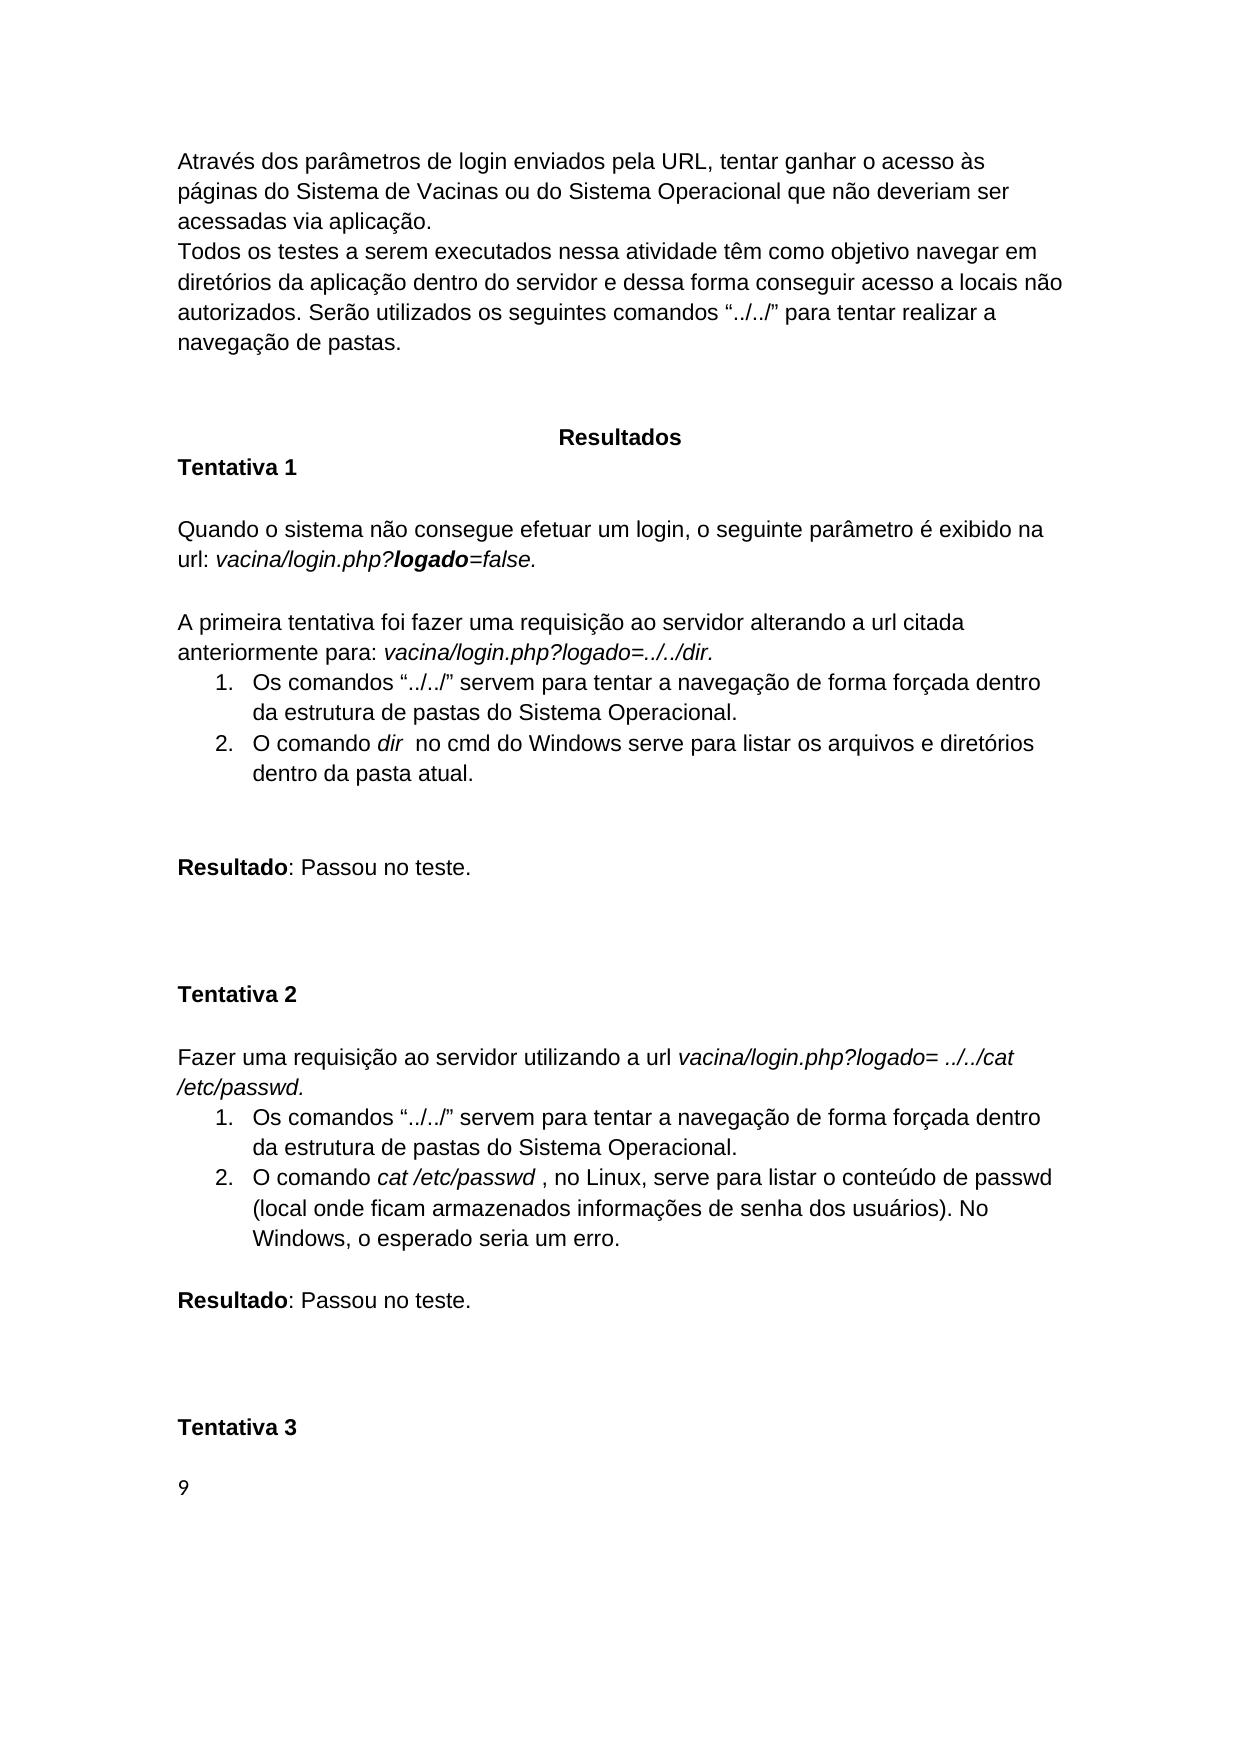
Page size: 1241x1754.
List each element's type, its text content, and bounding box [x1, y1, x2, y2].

text Tentativa 2 [177, 981, 1063, 1007]
text Tentativa 3 [177, 1414, 1063, 1440]
text Tentativa 1 [177, 454, 1063, 480]
text Através dos parâmetros de login enviados pela URL, tentar ganhar o acesso às páginas do Sistema de Vacinas ou do Sistema Operacional que não deveriam ser acessadas via aplicação. [177, 148, 1063, 234]
text Todos os testes a serem executados nessa atividade têm como objetivo navegar em diretórios da aplicação dentro do servidor e dessa forma conseguir acesso a locais não autorizados. Serão utilizados os seguintes comandos “../../” para tentar realizar a navegação de pastas. [177, 238, 1063, 355]
text Quando o sistema não consegue efetuar um login, o seguinte parâmetro é exibido na url: vacina/login.php?logado=false. [177, 516, 1063, 573]
list O comando cat /etc/passwd , no Linux, serve para listar o conteúdo de passwd (local onde ficam armazenados informações de senha dos usuários). No Windows, o esperado seria um erro. [215, 1164, 1063, 1251]
list Os comandos “../../” servem para tentar a navegação de forma forçada dentro da estrutura de pastas do Sistema Operacional. [215, 1104, 1063, 1160]
list O comando dir no cmd do Windows serve para listar os arquivos e diretórios dentro da pasta atual. [215, 729, 1063, 786]
text Resultado: Passou no teste. [177, 854, 1063, 881]
text Fazer uma requisição ao servidor utilizando a url vacina/login.php?logado= ../../cat /etc/passwd. [177, 1043, 1063, 1100]
text Resultados [177, 423, 1063, 450]
text A primeira tentativa foi fazer uma requisição ao servidor alterando a url citada anteriormente para: vacina/login.php?logado=../../dir. [177, 609, 1063, 665]
text Resultado: Passou no teste. [177, 1287, 1063, 1313]
list Os comandos “../../” servem para tentar a navegação de forma forçada dentro da estrutura de pastas do Sistema Operacional. [215, 669, 1063, 726]
